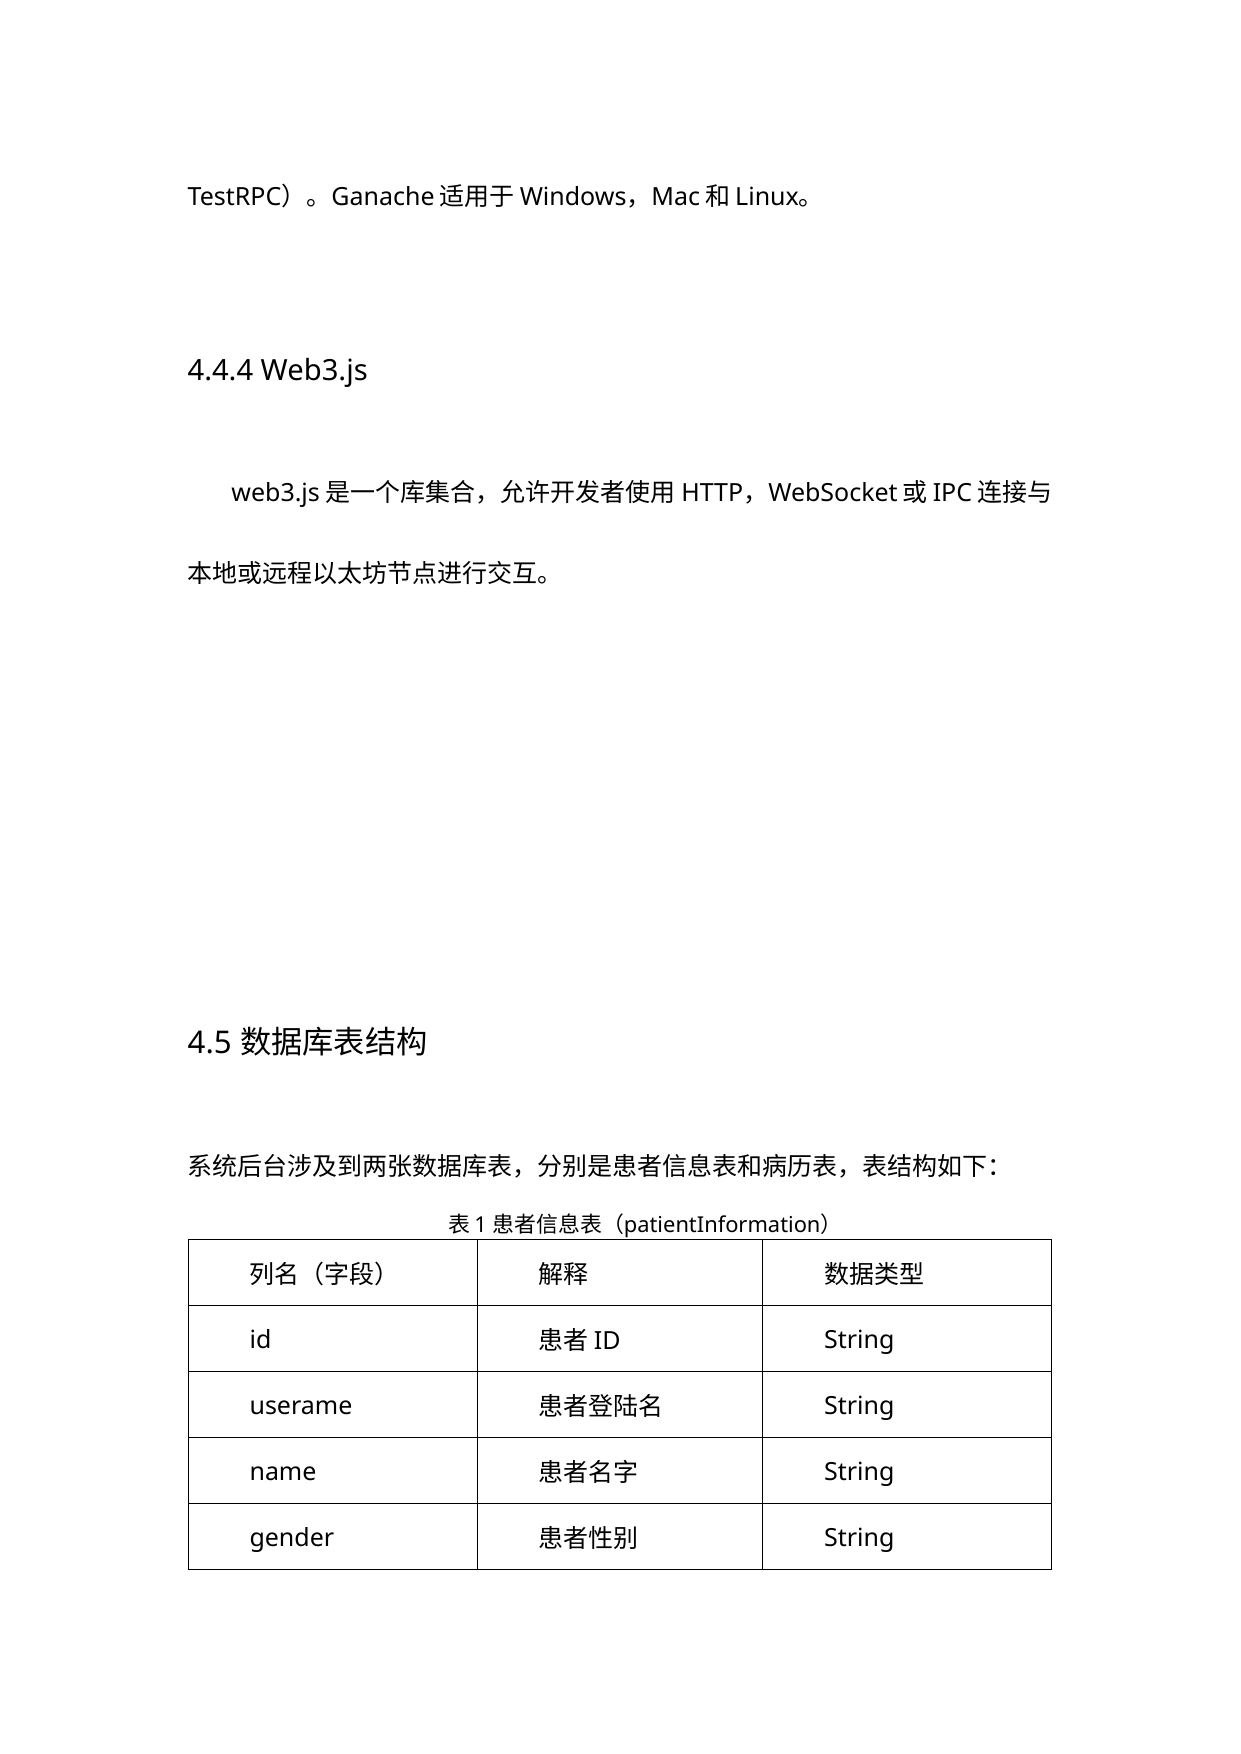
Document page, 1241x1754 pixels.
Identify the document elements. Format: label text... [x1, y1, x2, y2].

subtitle 4.5 数据库表结构 [187, 1007, 1053, 1072]
table_cell 患者ID [478, 1306, 762, 1371]
table_cell String [763, 1306, 1051, 1371]
table_cell String [763, 1372, 1051, 1437]
table_cell String [763, 1504, 1051, 1569]
table_cell 患者登陆名 [478, 1372, 762, 1437]
table_cell userame [189, 1372, 477, 1437]
table_header 数据类型 [763, 1240, 1051, 1305]
table_cell name [189, 1438, 477, 1503]
table_header 解释 [478, 1240, 762, 1305]
table_header 列名（字段） [189, 1240, 477, 1305]
subtitle 4.4.4 Web3.js [187, 337, 1053, 402]
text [187, 162, 1053, 227]
text 表1 患者信息表（patientInformation） [187, 1206, 1053, 1239]
text 系统后台涉及到两张数据库表，分别是患者信息表和病历表，表结构如下： [187, 1132, 1053, 1197]
table_cell String [763, 1438, 1051, 1503]
table_cell 患者性别 [478, 1504, 762, 1569]
text web3.js是一个库集合，允许开发者使用HTTP，WebSocket或IPC连接与本地或远程以太坊节点进行交互。 [187, 458, 1053, 604]
table_cell 患者名字 [478, 1438, 762, 1503]
table_cell id [189, 1306, 477, 1371]
table_cell gender [189, 1504, 477, 1569]
